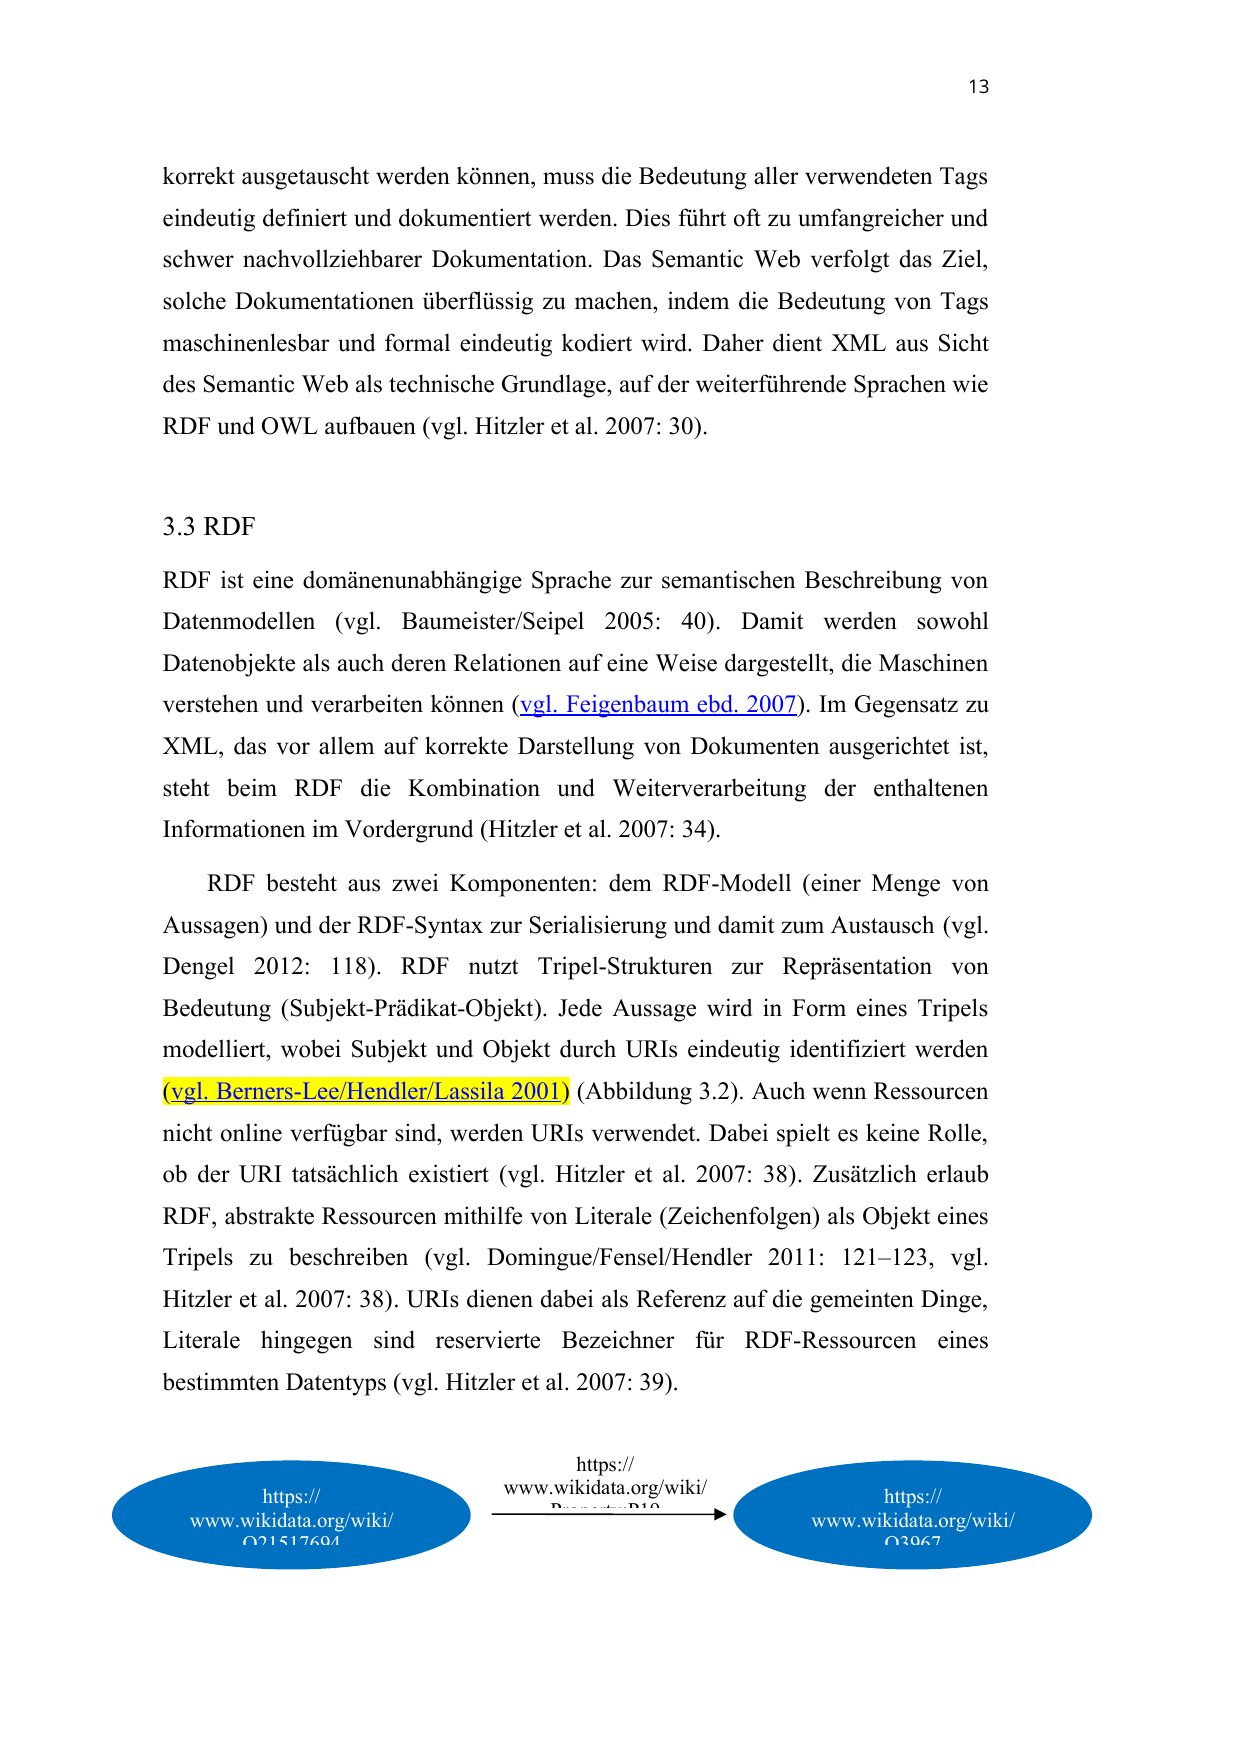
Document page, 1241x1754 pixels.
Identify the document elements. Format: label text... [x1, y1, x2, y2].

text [162, 162, 989, 439]
subtitle 3.3 RDF [162, 516, 989, 541]
text RDF besteht aus zwei Komponenten: dem RDF-Modell (einer Menge von Aussagen) und der RDF-Syntax zur Serialisierung und damit zum Austausch (vgl. Dengel 2012: 118). RDF nutzt Tripel-Strukturen zur Repräsentation von Bedeutung (Subjekt-Prädikat-Objekt). Jede Aussage wird in Form eines Tripels modelliert, wobei Subjekt und Objekt durch URIs eindeutig identifiziert werden (vgl. Berners-Lee/Hendler/Lassila 2001) (Abbildung 3.2). Auch wenn Ressourcen nicht online verfügbar sind, werden URIs verwendet. Dabei spielt es keine Rolle, ob der URI tatsächlich existiert (vgl. Hitzler et al. 2007: 38). Zusätzlich erlaub RDF, abstrakte Ressourcen mithilfe von Literale (Zeichenfolgen) als Objekt eines Tripels zu beschreiben (vgl. Domingue/Fensel/Hendler 2011: 121–123, vgl. Hitzler et al. 2007: 38). URIs dienen dabei als Referenz auf die gemeinten Dinge, Literale hingegen sind reservierte Bezeichner für RDF-Ressourcen eines bestimmten Datentyps (vgl. Hitzler et al. 2007: 39). [162, 869, 989, 1396]
text RDF ist eine domänenunabhängige Sprache zur semantischen Beschreibung von Datenmodellen (vgl. Baumeister/Seipel 2005: 40). Damit werden sowohl Datenobjekte als auch deren Relationen auf eine Weise dargestellt, die Maschinen verstehen und verarbeiten können (vgl. Feigenbaum ebd. 2007). Im Gegensatz zu XML, das vor allem auf korrekte Darstellung von Dokumenten ausgerichtet ist, steht beim RDF die Kombination und Weiterverarbeitung der enthaltenen Informationen im Vordergrund (Hitzler et al. 2007: 34). [162, 566, 989, 843]
